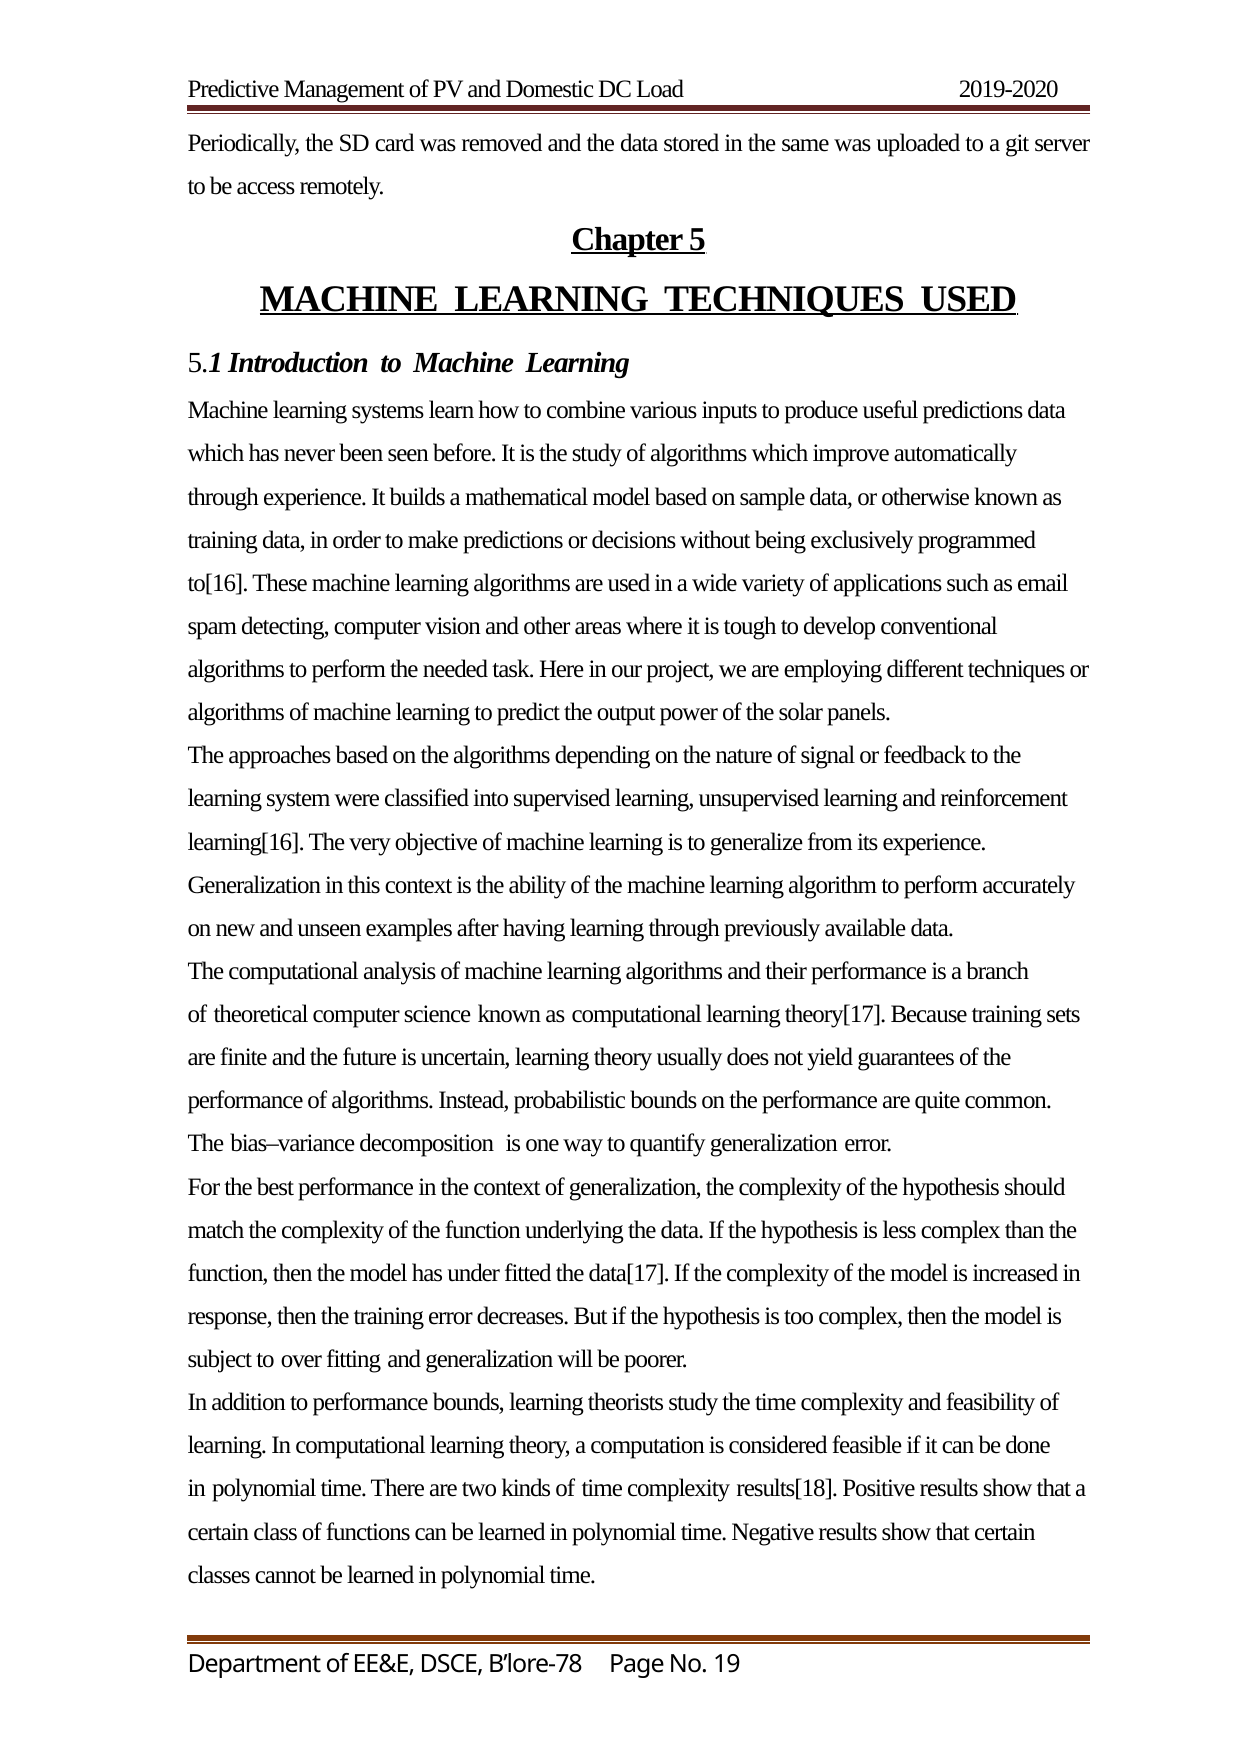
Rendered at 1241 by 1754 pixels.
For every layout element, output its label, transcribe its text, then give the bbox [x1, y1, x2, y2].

text For the best performance in the context of generalization, the complexity of the hypothesis should match the complexity of the function underlying the data. If the hypothesis is less complex than the function, then the model has under fitted the data[17]. If the complexity of the model is increased in response, then the training error decreases. But if the hypothesis is too complex, then the model is subject to over fitting and generalization will be poorer. [187, 1172, 1090, 1373]
subtitle 5.1 Introduction to Machine Learning [187, 345, 1090, 379]
text The computational analysis of machine learning algorithms and their performance is a branch of theoretical computer science known as computational learning theory[17]. Because training sets are finite and the future is uncertain, learning theory usually does not yield guarantees of the performance of algorithms. Instead, probabilistic bounds on the performance are quite common. The bias–variance decomposition is one way to quantify generalization error. [187, 956, 1090, 1157]
subtitle Chapter 5 [187, 219, 1090, 257]
text In addition to performance bounds, learning theorists study the time complexity and feasibility of learning. In computational learning theory, a computation is considered feasible if it can be done in polynomial time. There are two kinds of time complexity results[18]. Positive results show that a certain class of functions can be learned in polynomial time. Negative results show that certain classes cannot be learned in polynomial time. [187, 1387, 1090, 1588]
text Machine learning systems learn how to combine various inputs to produce useful predictions data which has never been seen before. It is the study of algorithms which improve automatically through experience. It builds a mathematical model based on sample data, or otherwise known as training data, in order to make predictions or decisions without being exclusively programmed to[16]. These machine learning algorithms are used in a wide variety of applications such as email spam detecting, computer vision and other areas where it is tough to develop conventional algorithms to perform the needed task. Here in our project, we are employing different techniques or algorithms of machine learning to predict the output power of the solar panels. [187, 395, 1090, 726]
title MACHINE LEARNING TECHNIQUES USED [187, 276, 1090, 319]
text The approaches based on the algorithms depending on the nature of signal or feedback to the learning system were classified into supervised learning, unsupervised learning and reinforcement learning[16]. The very objective of machine learning is to generalize from its experience. Generalization in this context is the ability of the machine learning algorithm to perform accurately on new and unseen examples after having learning through previously available data. [187, 740, 1090, 942]
